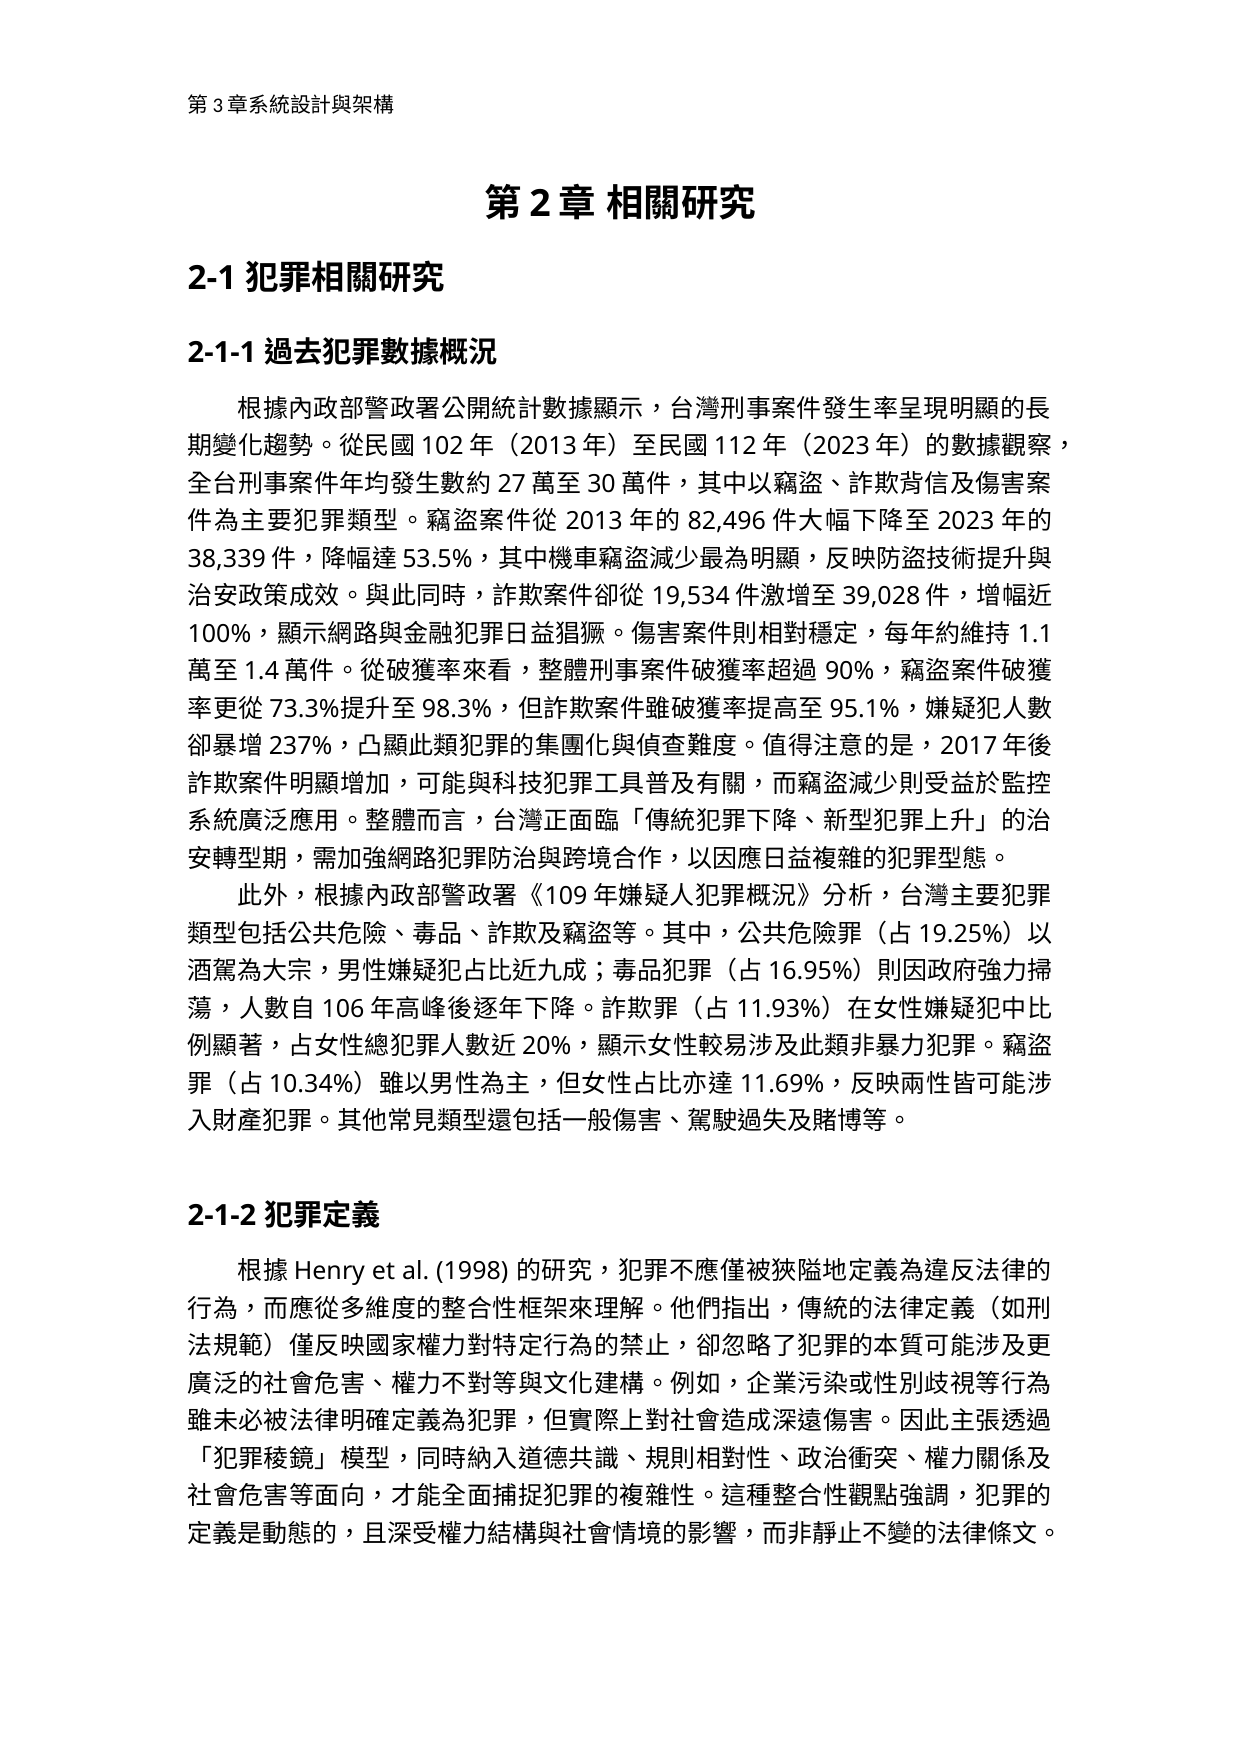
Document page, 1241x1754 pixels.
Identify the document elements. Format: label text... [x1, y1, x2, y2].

text 2-1-1 過去犯罪數據概況 [187, 312, 1053, 387]
text 此外，根據內政部警政署《109年嫌疑人犯罪概況》分析，台灣主要犯罪類型包括公共危險、毒品、詐欺及竊盜等。其中，公共危險罪（占19.25%）以酒駕為大宗，男性嫌疑犯占比近九成；毒品犯罪（占16.95%）則因政府強力掃蕩，人數自106年高峰後逐年下降。詐欺罪（占11.93%）在女性嫌疑犯中比例顯著，占女性總犯罪人數近20%，顯示女性較易涉及此類非暴力犯罪。竊盜罪（占10.34%）雖以男性為主，但女性占比亦達11.69%，反映兩性皆可能涉入財產犯罪。其他常見類型還包括一般傷害、駕駛過失及賭博等。 [187, 875, 1053, 1137]
text 2-1 犯罪相關研究 [187, 237, 1053, 312]
text 第2章相關研究 [187, 162, 1053, 237]
text 根據Henry et al. (1998) 的研究，犯罪不應僅被狹隘地定義為違反法律的行為，而應從多維度的整合性框架來理解。他們指出，傳統的法律定義（如刑法規範）僅反映國家權力對特定行為的禁止，卻忽略了犯罪的本質可能涉及更廣泛的社會危害、權力不對等與文化建構。例如，企業污染或性別歧視等行為雖未必被法律明確定義為犯罪，但實際上對社會造成深遠傷害。因此主張透過「犯罪稜鏡」模型，同時納入道德共識、規則相對性、政治衝突、權力關係及社會危害等面向，才能全面捕捉犯罪的複雜性。這種整合性觀點強調，犯罪的定義是動態的，且深受權力結構與社會情境的影響，而非靜止不變的法律條文。 [187, 1250, 1053, 1550]
text 根據內政部警政署公開統計數據顯示，台灣刑事案件發生率呈現明顯的長期變化趨勢。從民國102年（2013年）至民國112年（2023年）的數據觀察，全台刑事案件年均發生數約27萬至30萬件，其中以竊盜、詐欺背信及傷害案件為主要犯罪類型。竊盜案件從2013年的82,496件大幅下降至2023年的38,339件，降幅達53.5%，其中機車竊盜減少最為明顯，反映防盜技術提升與治安政策成效。與此同時，詐欺案件卻從19,534件激增至39,028件，增幅近100%，顯示網路與金融犯罪日益猖獗。傷害案件則相對穩定，每年約維持1.1萬至1.4萬件。從破獲率來看，整體刑事案件破獲率超過90%，竊盜案件破獲率更從73.3%提升至98.3%，但詐欺案件雖破獲率提高至95.1%，嫌疑犯人數卻暴增237%，凸顯此類犯罪的集團化與偵查難度。值得注意的是，2017年後詐欺案件明顯增加，可能與科技犯罪工具普及有關，而竊盜減少則受益於監控系統廣泛應用。整體而言，台灣正面臨「傳統犯罪下降、新型犯罪上升」的治安轉型期，需加強網路犯罪防治與跨境合作，以因應日益複雜的犯罪型態。 [187, 387, 1053, 875]
text 2-1-2 犯罪定義 [187, 1175, 1053, 1250]
